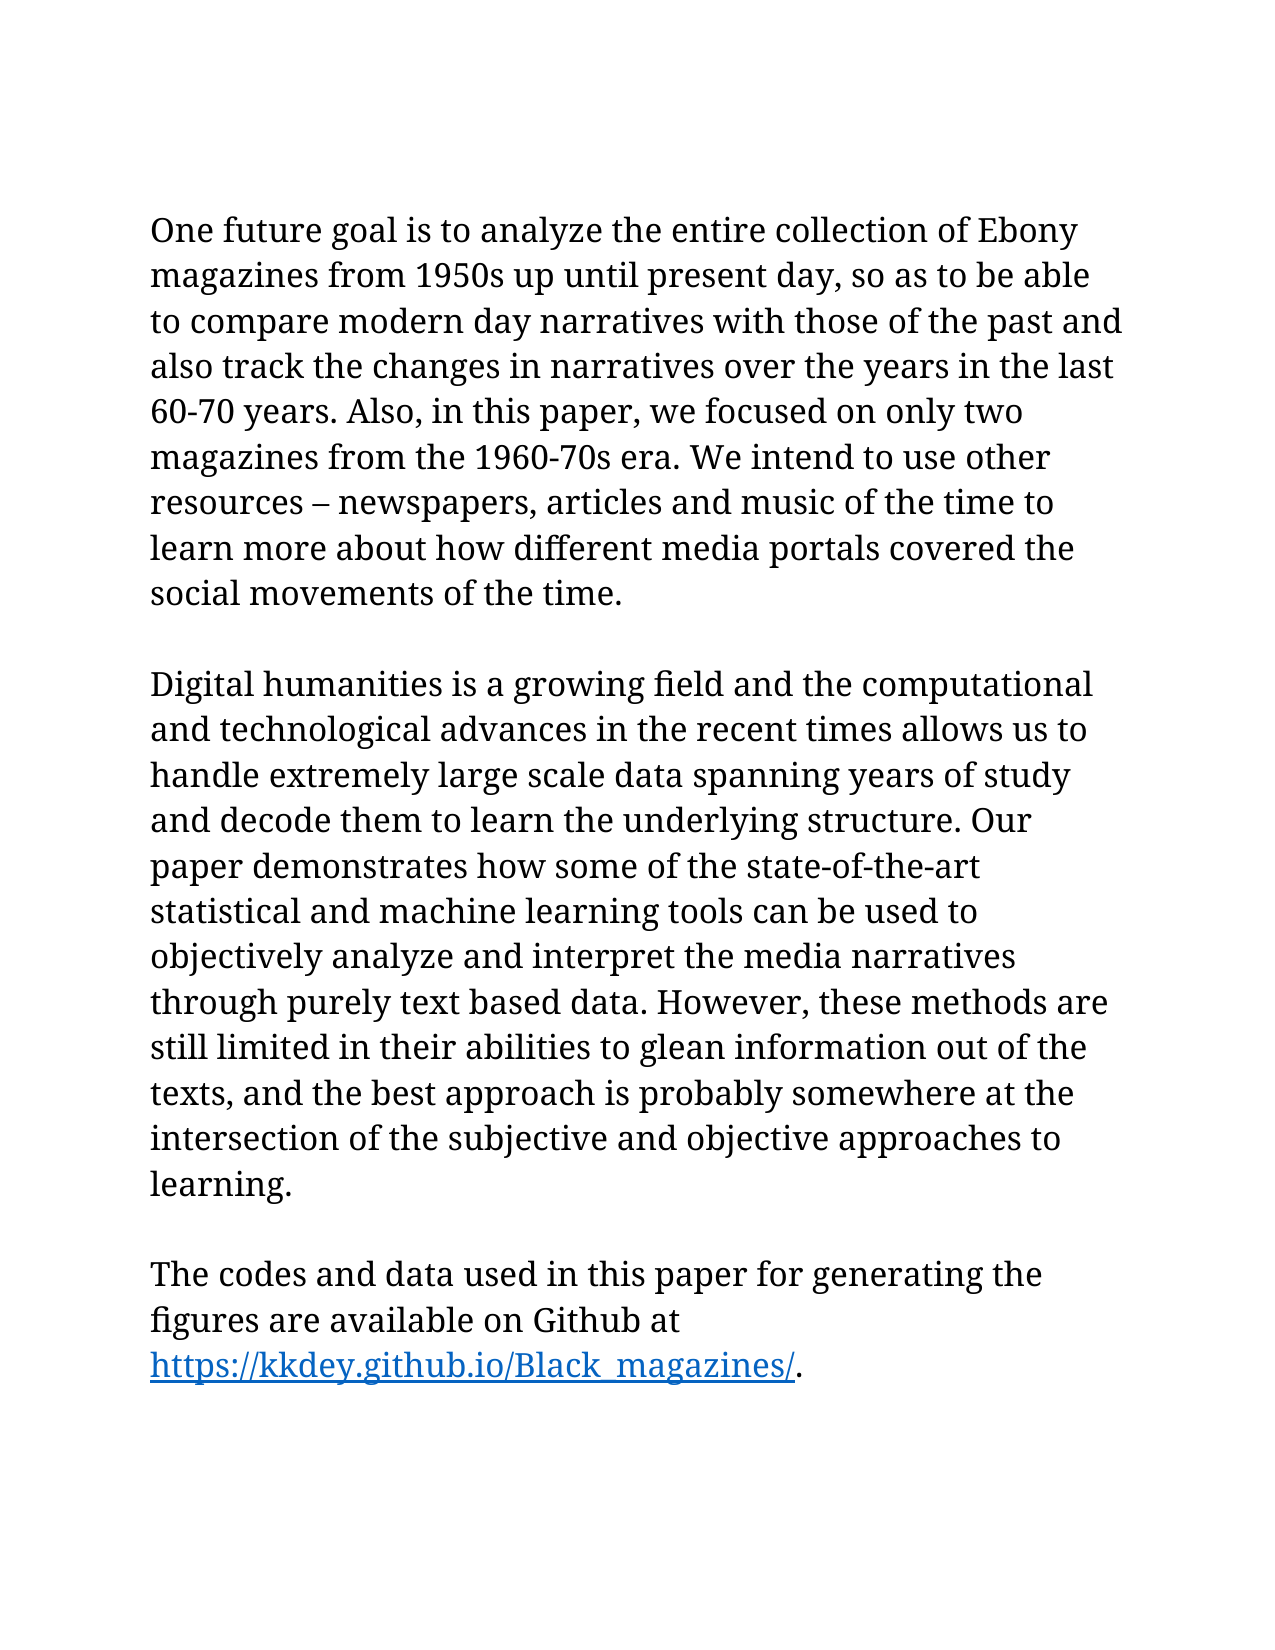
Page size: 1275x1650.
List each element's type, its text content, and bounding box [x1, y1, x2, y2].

text The codes and data used in this paper for generating the figures are available on Github at https://kkdey.github.io/Black_magazines/. [150, 1251, 1125, 1387]
text One future goal is to analyze the entire collection of Ebony magazines from 1950s up until present day, so as to be able to compare modern day narratives with those of the past and also track the changes in narratives over the years in the last 60-70 years. Also, in this paper, we focused on only two magazines from the 1960-70s era. We intend to use other resources – newspapers, articles and music of the time to learn more about how different media portals covered the social movements of the time. [150, 207, 1125, 615]
text Digital humanities is a growing field and the computational and technological advances in the recent times allows us to handle extremely large scale data spanning years of study and decode them to learn the underlying structure. Our paper demonstrates how some of the state-of-the-art statistical and machine learning tools can be used to objectively analyze and interpret the media narratives through purely text based data. However, these methods are still limited in their abilities to glean information out of the texts, and the best approach is probably somewhere at the intersection of the subjective and objective approaches to learning. [150, 661, 1125, 1206]
